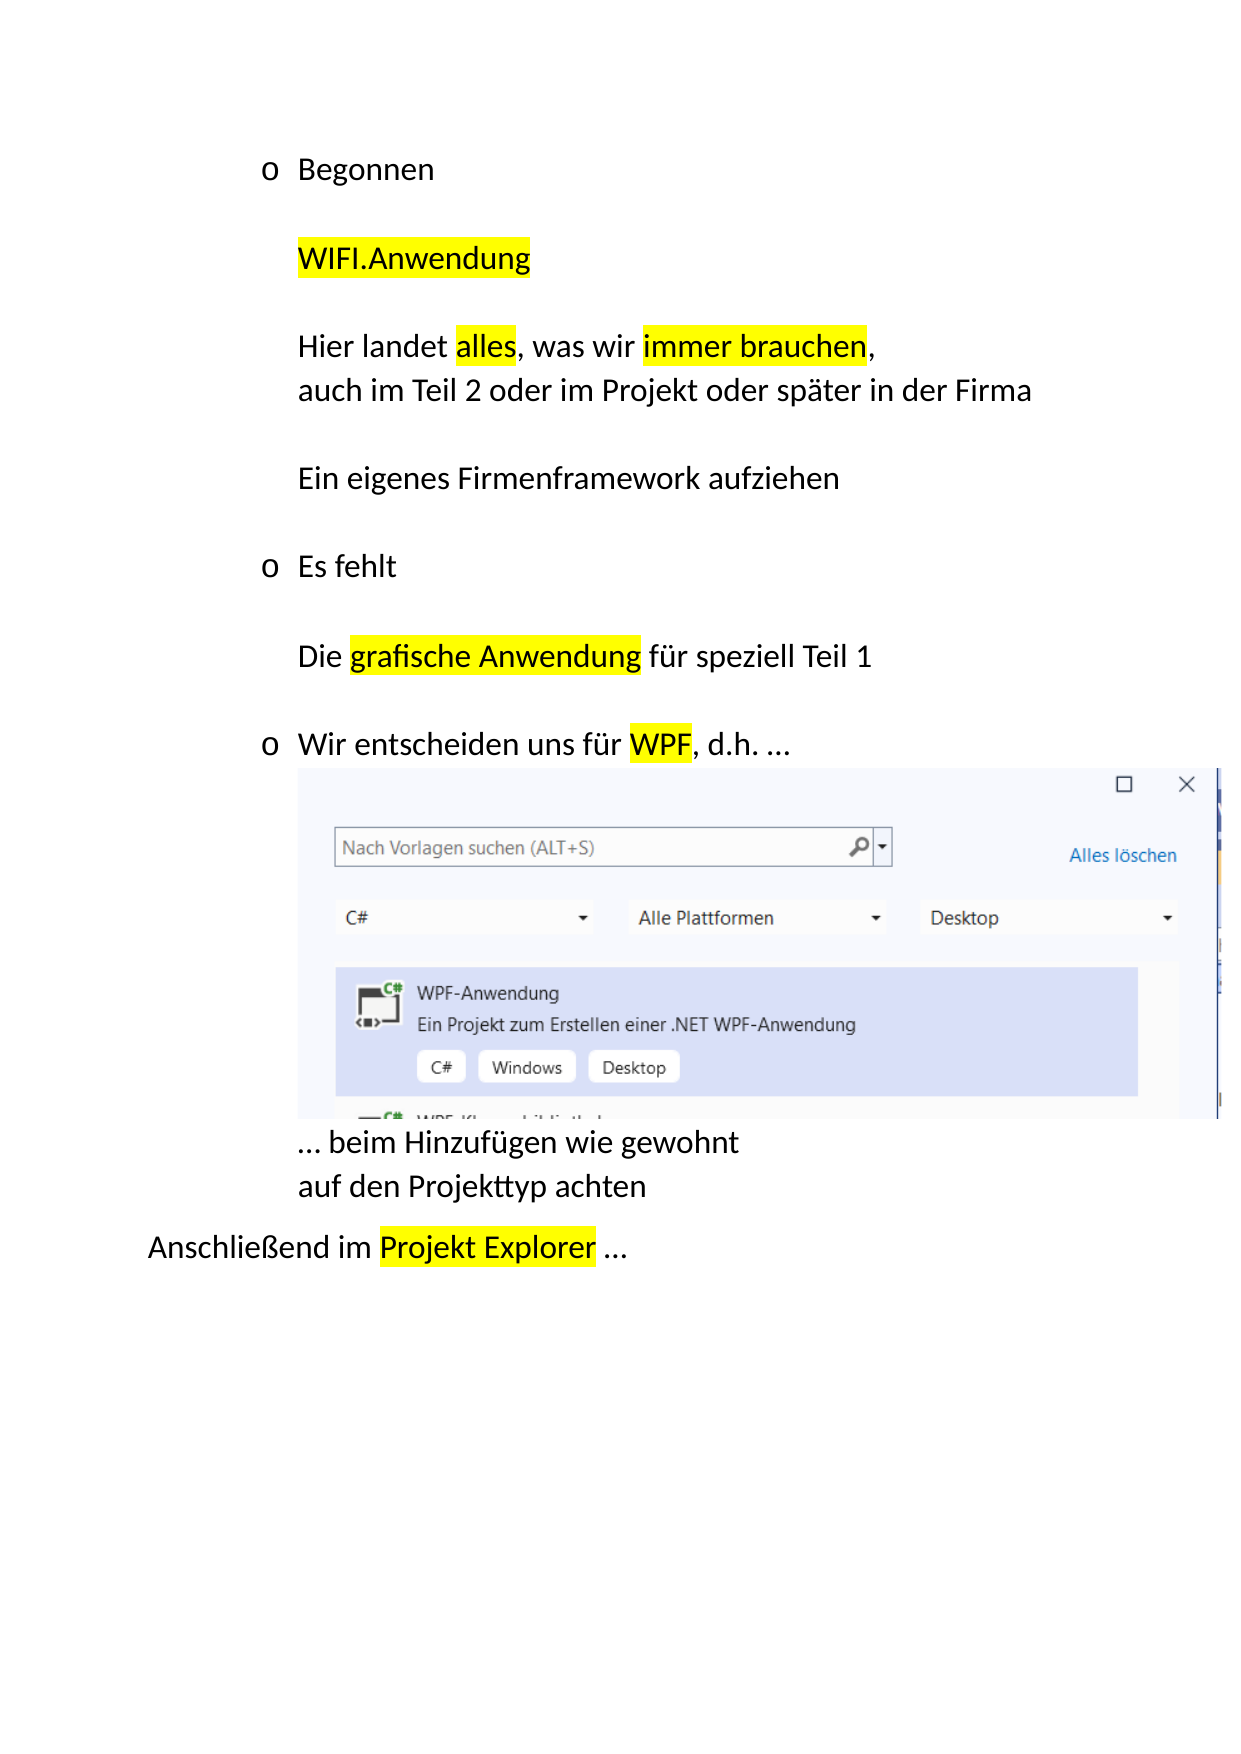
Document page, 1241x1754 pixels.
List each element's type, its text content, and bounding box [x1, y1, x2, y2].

list Begonnen WIFI.Anwendung Hier landet alles, was wir immer brauchen, auch im Teil 2 oder im Projekt oder später in der Firma Ein eigenes Firmenframework aufziehen [260, 148, 1093, 542]
text Anschließend im Projekt Explorer … [148, 1226, 380, 1267]
picture [297, 768, 1222, 1119]
list Es fehlt Die grafische Anwendung für speziell Teil 1 [260, 545, 1093, 719]
text Anschließend im Projekt Explorer … [596, 1226, 1093, 1267]
